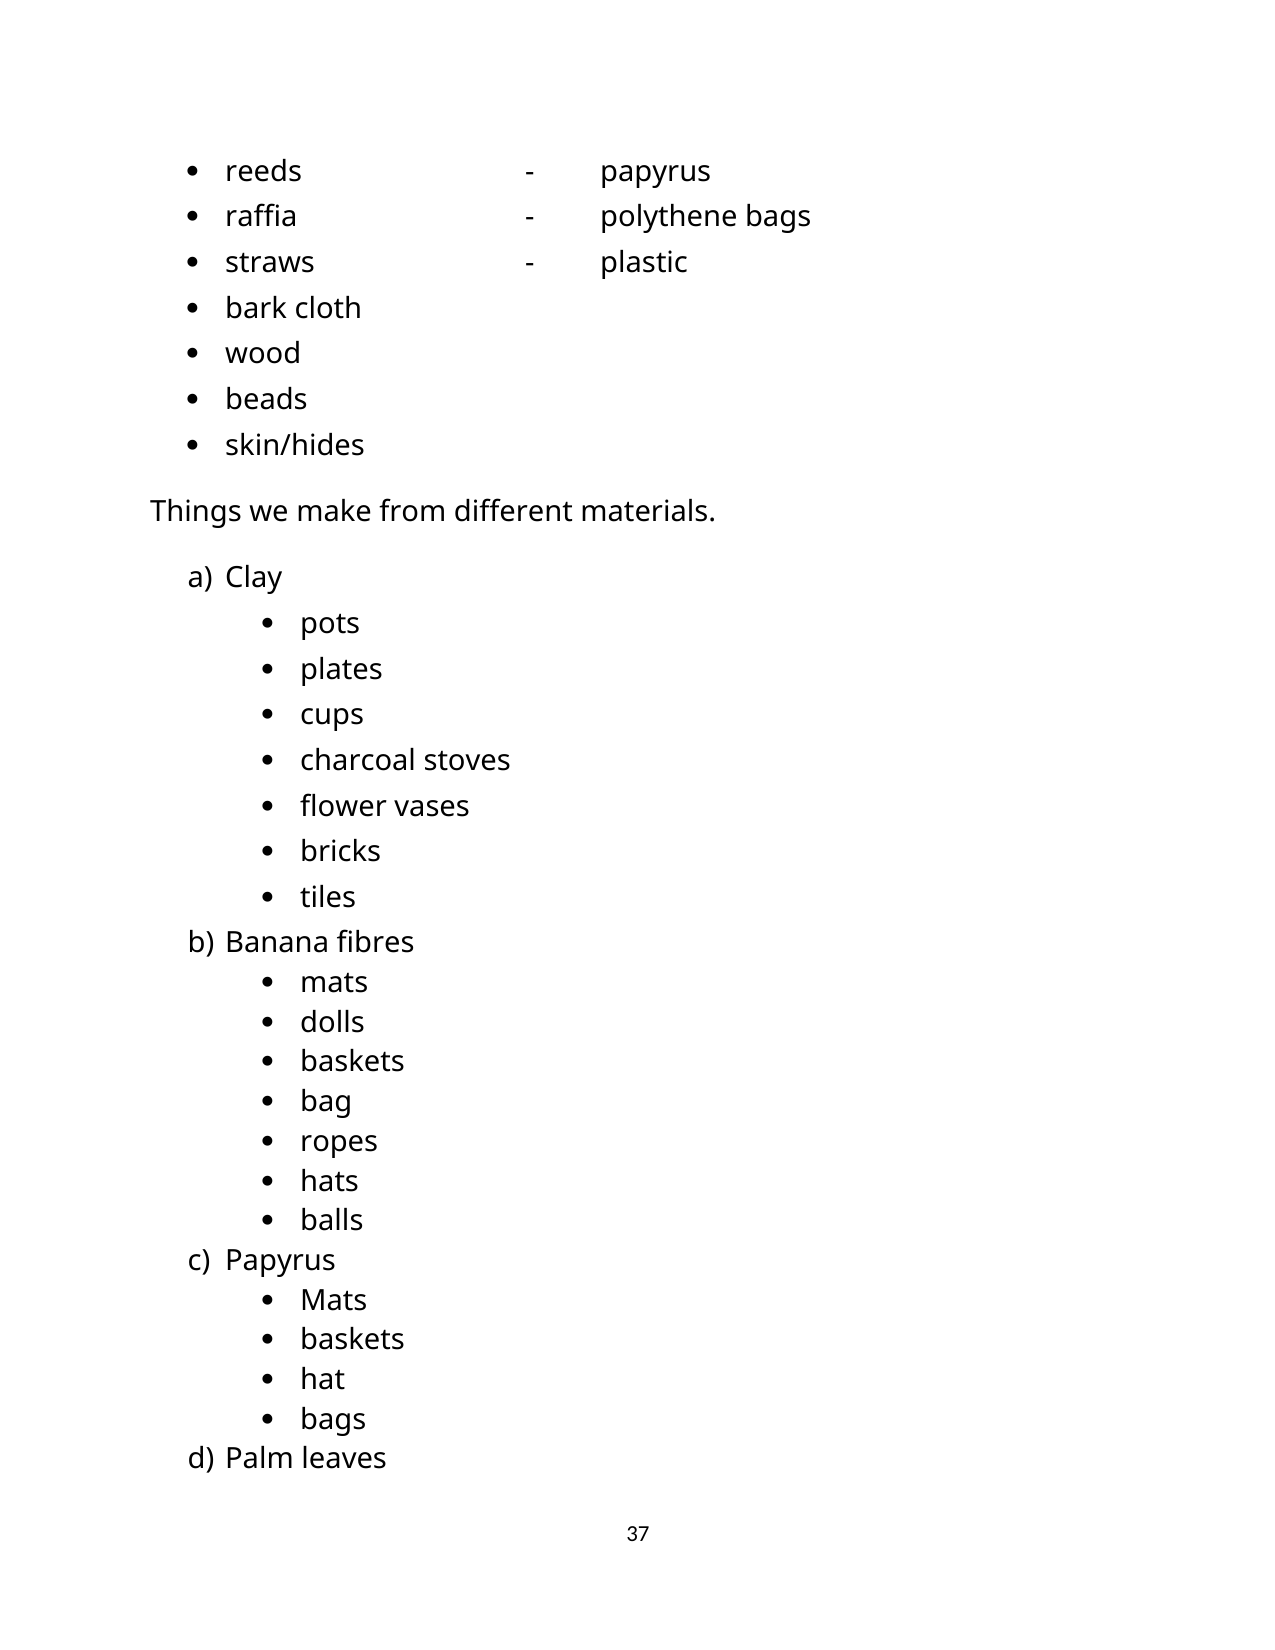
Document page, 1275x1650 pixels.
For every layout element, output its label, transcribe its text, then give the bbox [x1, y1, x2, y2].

list bark cloth [187, 287, 1125, 327]
list dolls [262, 1001, 1125, 1041]
list hats [262, 1160, 1125, 1199]
list mats [262, 961, 1125, 1001]
list ropes [262, 1120, 1125, 1160]
list wood [187, 332, 1125, 372]
list skin/hides [187, 424, 1125, 463]
list Palm leaves [187, 1438, 1125, 1477]
list plates [262, 648, 1125, 688]
list Clay [187, 557, 1125, 596]
list bag [262, 1080, 1125, 1120]
list baskets [262, 1041, 1125, 1080]
list bags [262, 1398, 1125, 1438]
list flower vases [262, 785, 1125, 824]
list cups [262, 693, 1125, 733]
list baskets [262, 1318, 1125, 1358]
list balls [262, 1199, 1125, 1239]
list raffia - polythene bags [187, 196, 1125, 235]
list bricks [262, 830, 1125, 870]
list beads [187, 378, 1125, 418]
list reeds - papyrus [187, 150, 1125, 190]
list Banana fibres [187, 922, 1125, 961]
text Things we make from different materials. [150, 490, 1125, 530]
list tiles [262, 876, 1125, 916]
list pots [262, 602, 1125, 642]
list Mats [262, 1279, 1125, 1318]
list Papyrus [187, 1239, 1125, 1279]
list straws - plastic [187, 241, 1125, 281]
list charcoal stoves [262, 739, 1125, 779]
list hat [262, 1358, 1125, 1398]
